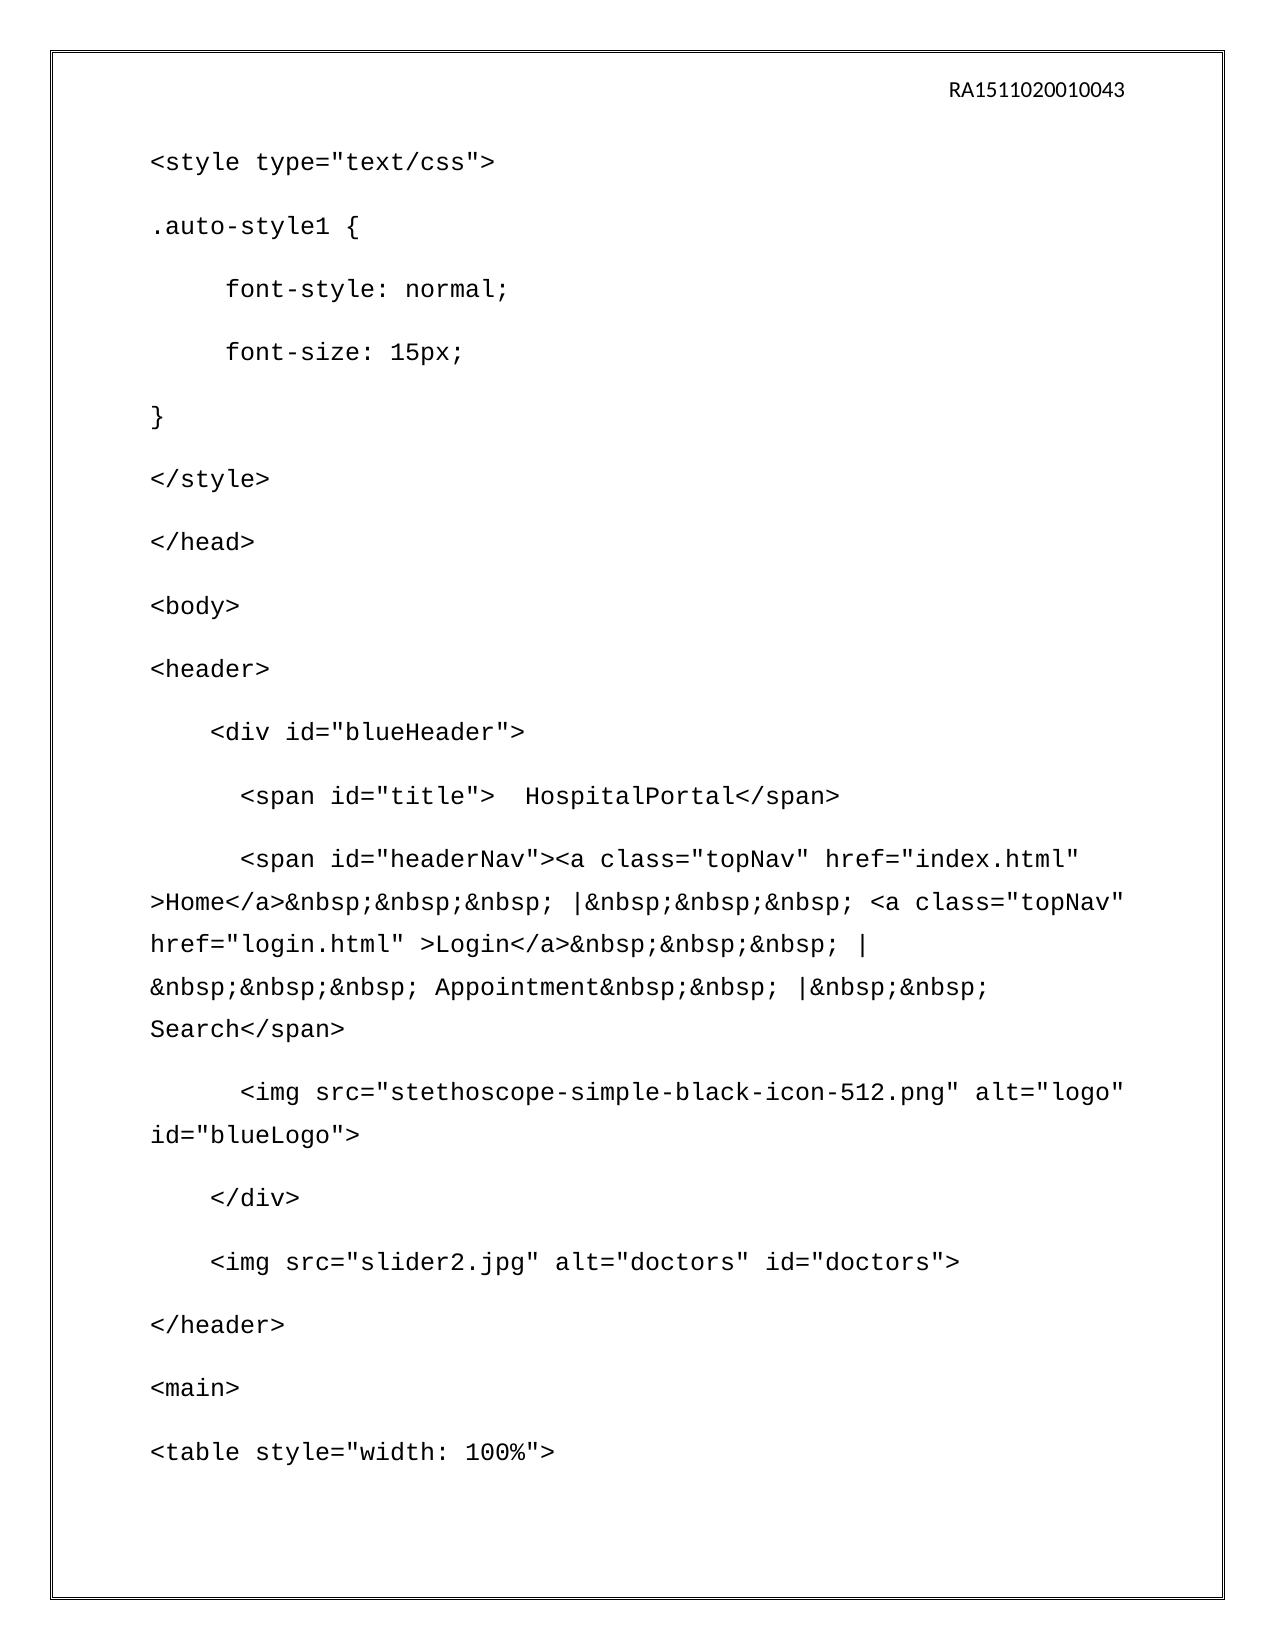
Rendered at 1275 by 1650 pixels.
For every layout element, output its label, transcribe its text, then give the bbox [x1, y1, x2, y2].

text } [150, 403, 1125, 432]
text </style> [150, 467, 1125, 495]
text <div id="blueHeader"> [150, 720, 1125, 748]
text <img src="slider2.jpg" alt="doctors" id="doctors"> [150, 1249, 1125, 1277]
text <span id="headerNav"><a class="topNav" href="index.html" >Home</a>&nbsp;&nbsp;&nbsp; |&nbsp;&nbsp;&nbsp; <a class="topNav" href="login.html" >Login</a>&nbsp;&nbsp;&nbsp; |&nbsp;&nbsp;&nbsp; Appointment&nbsp;&nbsp; |&nbsp;&nbsp; Search</span> [150, 847, 1125, 1045]
text </head> [150, 530, 1125, 558]
text <body> [150, 593, 1125, 622]
text <table style="width: 100%"> [150, 1439, 1125, 1467]
text font-style: normal; [150, 277, 1125, 305]
text <main> [150, 1376, 1125, 1404]
text </header> [150, 1312, 1125, 1341]
text font-size: 15px; [150, 340, 1125, 368]
text <img src="stethoscope-simple-black-icon-512.png" alt="logo" id="blueLogo"> [150, 1080, 1125, 1151]
text </div> [150, 1186, 1125, 1214]
text <header> [150, 657, 1125, 685]
text <style type="text/css"> [150, 150, 1125, 178]
text .auto-style1 { [150, 213, 1125, 242]
text <span id="title"> HospitalPortal</span> [150, 783, 1125, 812]
